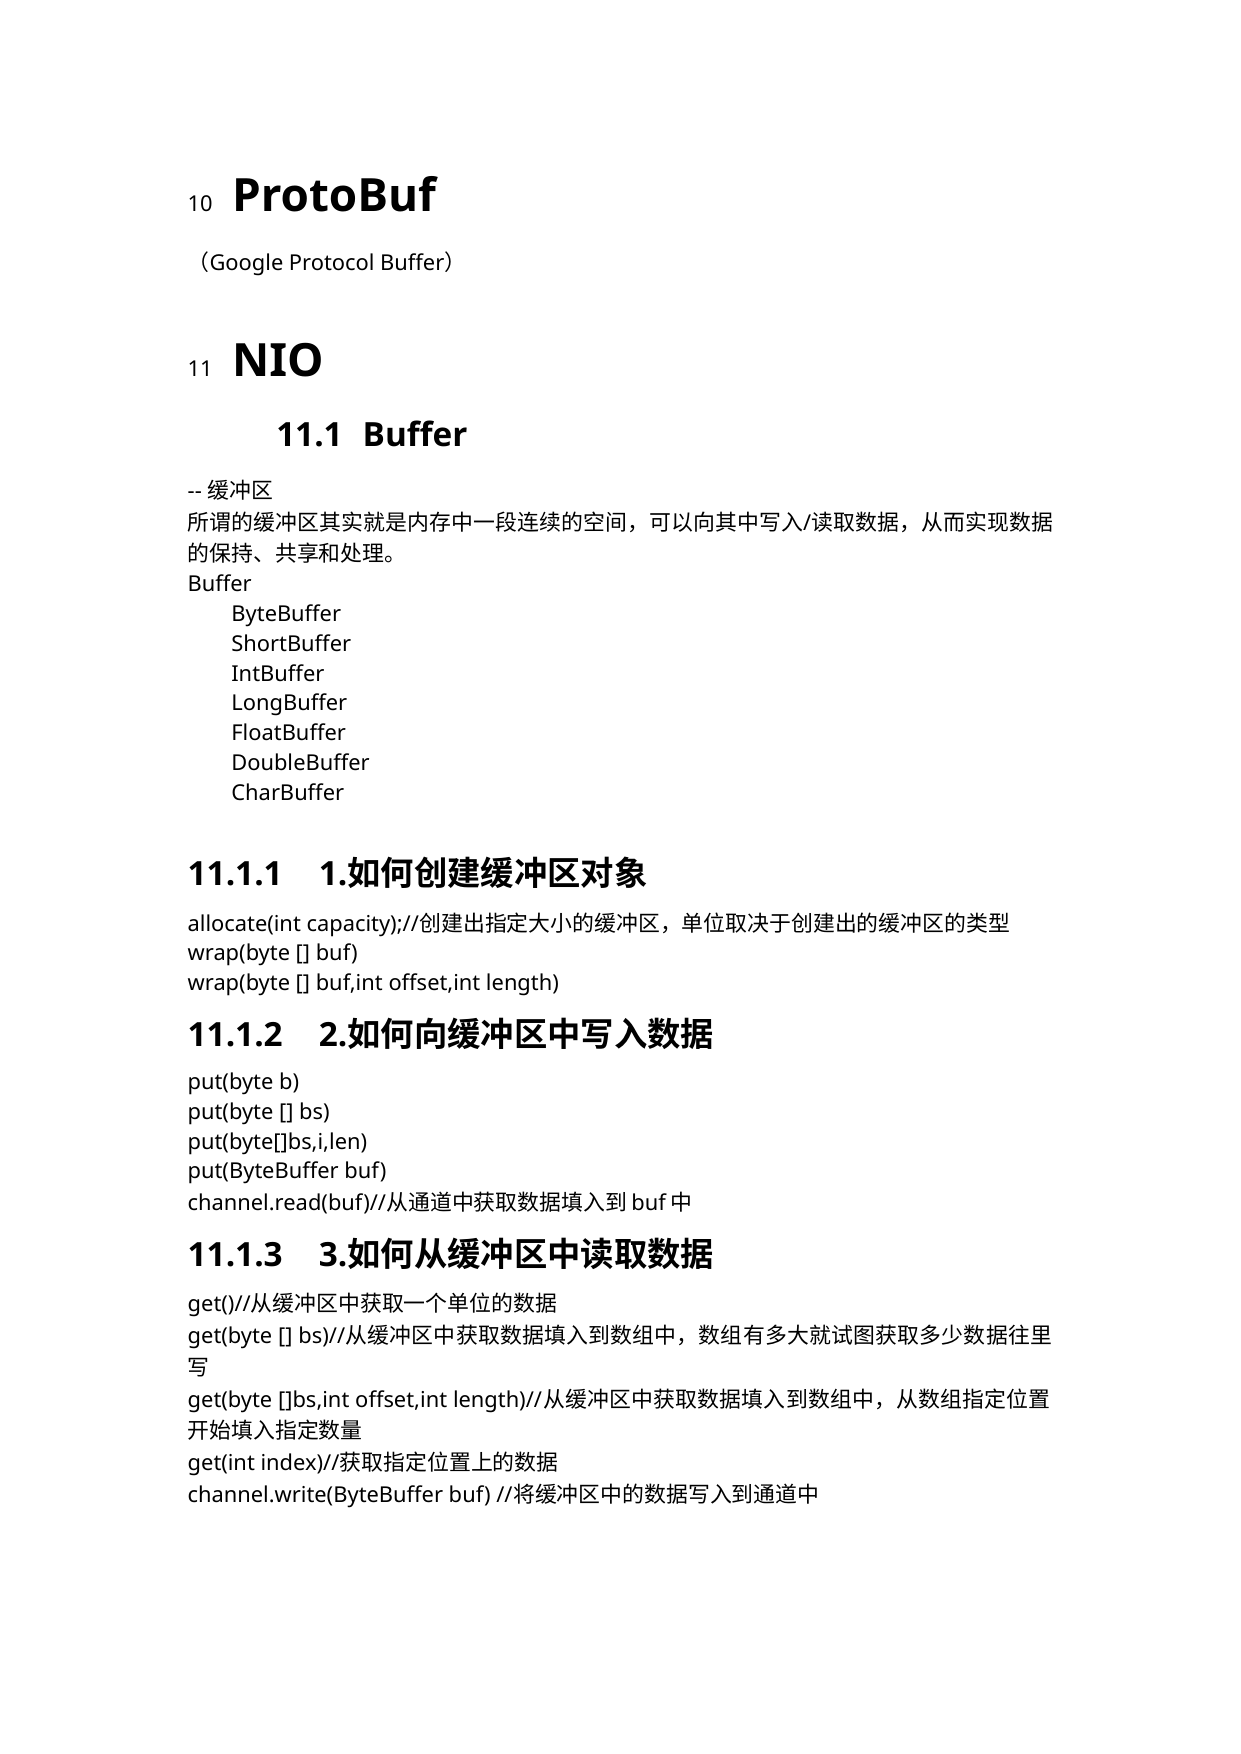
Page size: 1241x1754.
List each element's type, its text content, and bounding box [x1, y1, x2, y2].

text 所谓的缓冲区其实就是内存中一段连续的空间，可以向其中写入/读取数据，从而实现数据的保持、共享和处理。 [187, 505, 1053, 568]
subtitle 3.如何从缓冲区中读取数据 [187, 1227, 1053, 1276]
text put(byte[]bs,i,len) [187, 1126, 1053, 1156]
text wrap(byte [] buf) [187, 937, 1053, 967]
text get(int index)//获取指定位置上的数据 [187, 1445, 1053, 1477]
text put(byte b) [187, 1066, 1053, 1096]
text channel.write(ByteBuffer buf) //将缓冲区中的数据写入到通道中 [187, 1477, 1053, 1508]
text put(byte [] bs) [187, 1096, 1053, 1126]
text Buffer [187, 568, 1053, 598]
text allocate(int capacity);//创建出指定大小的缓冲区，单位取决于创建出的缓冲区的类型 [187, 906, 1053, 937]
subtitle Buffer [276, 411, 1053, 456]
subtitle 2.如何向缓冲区中写入数据 [187, 1007, 1053, 1056]
subtitle NIO [187, 328, 1053, 390]
text FloatBuffer [187, 717, 1053, 747]
text get(byte []bs,int offset,int length)//从缓冲区中获取数据填入到数组中，从数组指定位置开始填入指定数量 [187, 1382, 1053, 1445]
text IntBuffer [187, 657, 1053, 687]
subtitle 1.如何创建缓冲区对象 [187, 847, 1053, 895]
text -- 缓冲区 [187, 473, 1053, 505]
text ByteBuffer [187, 598, 1053, 628]
text wrap(byte [] buf,int offset,int length) [187, 967, 1053, 997]
text DoubleBuffer [187, 747, 1053, 777]
text get(byte [] bs)//从缓冲区中获取数据填入到数组中，数组有多大就试图获取多少数据往里写 [187, 1318, 1053, 1382]
text channel.read(buf)//从通道中获取数据填入到buf中 [187, 1185, 1053, 1217]
text ShortBuffer [187, 628, 1053, 657]
text （Google Protocol Buffer） [187, 245, 1053, 277]
text put(ByteBuffer buf) [187, 1156, 1053, 1185]
text LongBuffer [187, 687, 1053, 717]
subtitle ProtoBuf [187, 162, 1053, 224]
text CharBuffer [187, 777, 1053, 806]
text get()//从缓冲区中获取一个单位的数据 [187, 1286, 1053, 1318]
